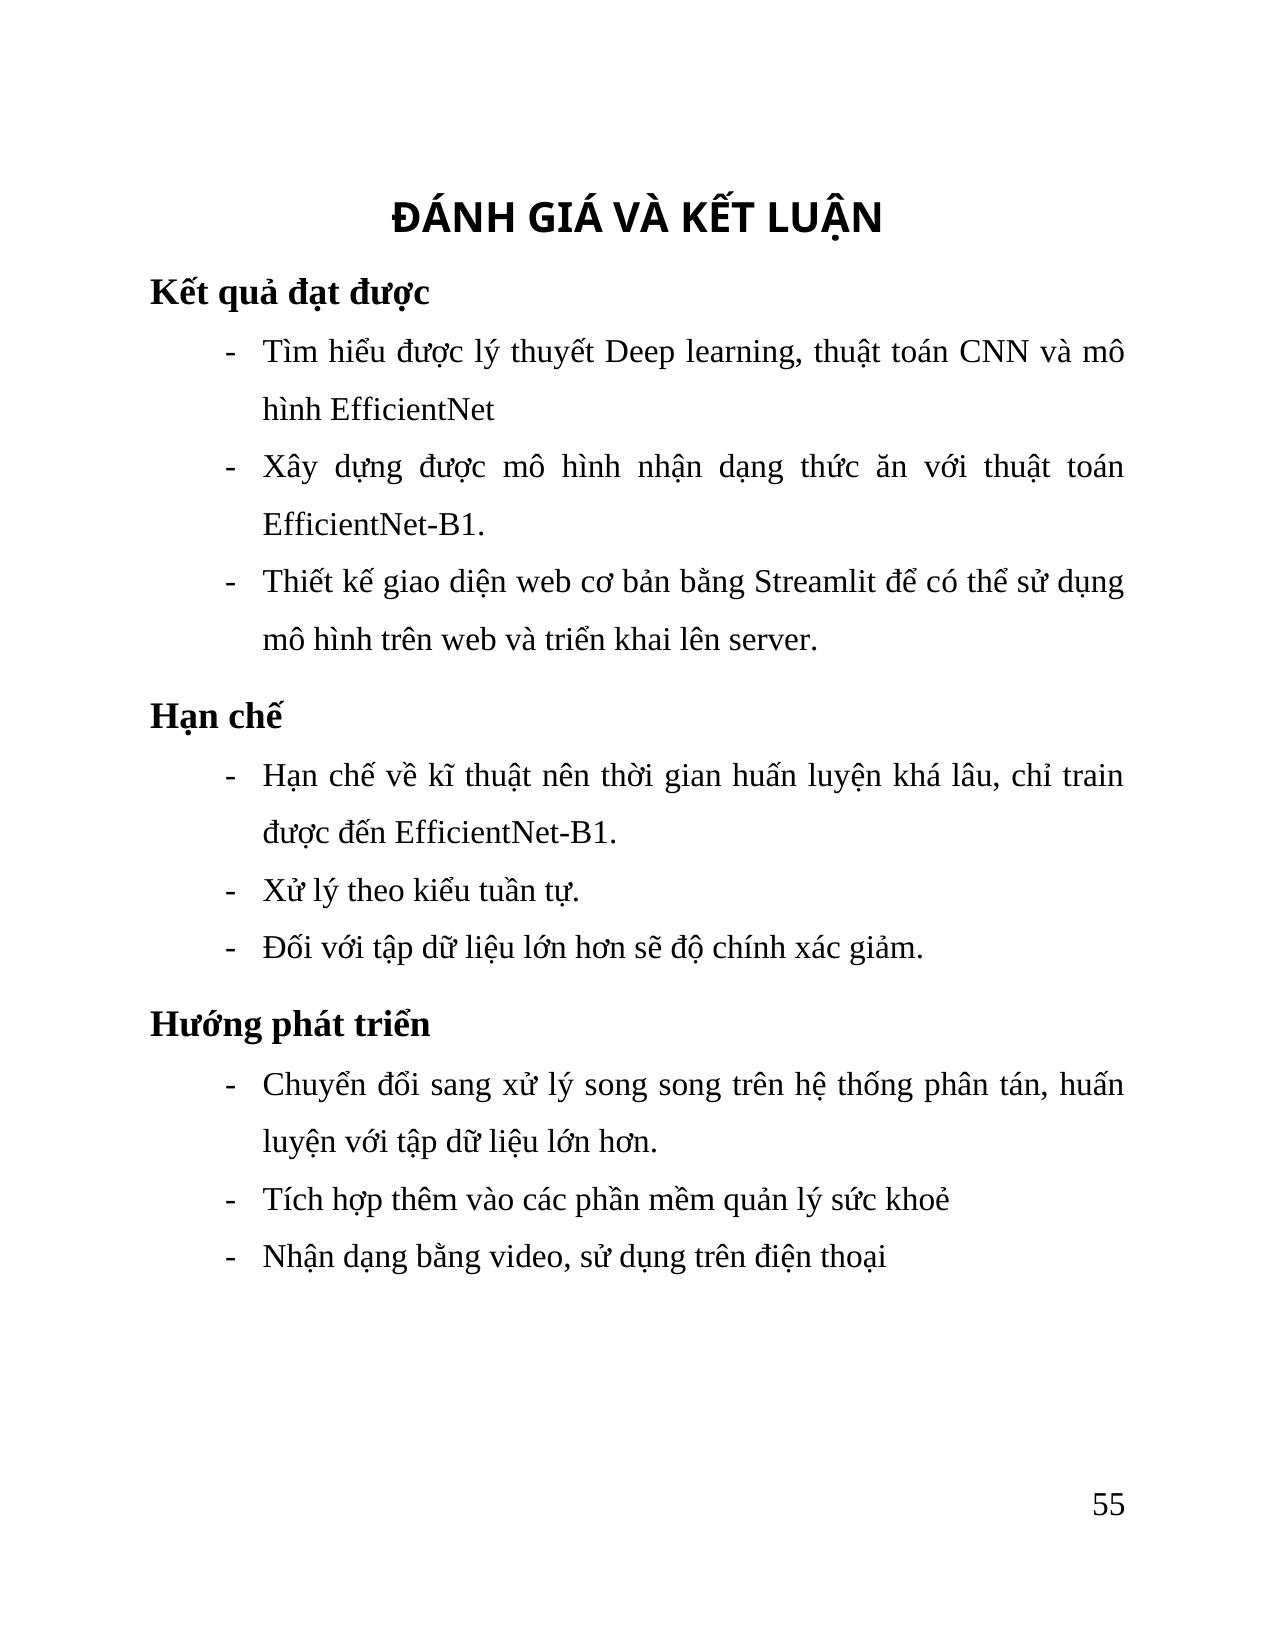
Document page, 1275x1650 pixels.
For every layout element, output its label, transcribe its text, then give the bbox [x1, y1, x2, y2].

list Xây dựng được mô hình nhận dạng thức ăn với thuật toán EfficientNet-B1. [225, 446, 1125, 542]
subtitle Kết quả đạt được [150, 269, 1125, 312]
list Nhận dạng bằng video, sử dụng trên điện thoại [225, 1236, 1125, 1275]
list Tích hợp thêm vào các phần mềm quản lý sức khoẻ [225, 1179, 1125, 1217]
list Đối với tập dữ liệu lớn hơn sẽ độ chính xác giảm. [225, 928, 1125, 966]
list Thiết kế giao diện web cơ bản bằng Streamlit để có thể sử dụng mô hình trên web và triển khai lên server. [225, 561, 1125, 657]
subtitle Hướng phát triển [150, 1002, 1125, 1045]
list Tìm hiểu được lý thuyết Deep learning, thuật toán CNN và mô hình EfficientNet [225, 331, 1125, 427]
list Xử lý theo kiểu tuần tự. [225, 870, 1125, 908]
list Chuyển đổi sang xử lý song song trên hệ thống phân tán, huấn luyện với tập dữ liệu lớn hơn. [225, 1064, 1125, 1160]
subtitle ĐÁNH GIÁ VÀ KẾT LUẬN [150, 187, 1125, 244]
list Hạn chế về kĩ thuật nên thời gian huấn luyện khá lâu, chỉ train được đến EfficientNet-B1. [225, 755, 1125, 851]
subtitle Hạn chế [150, 693, 1125, 736]
